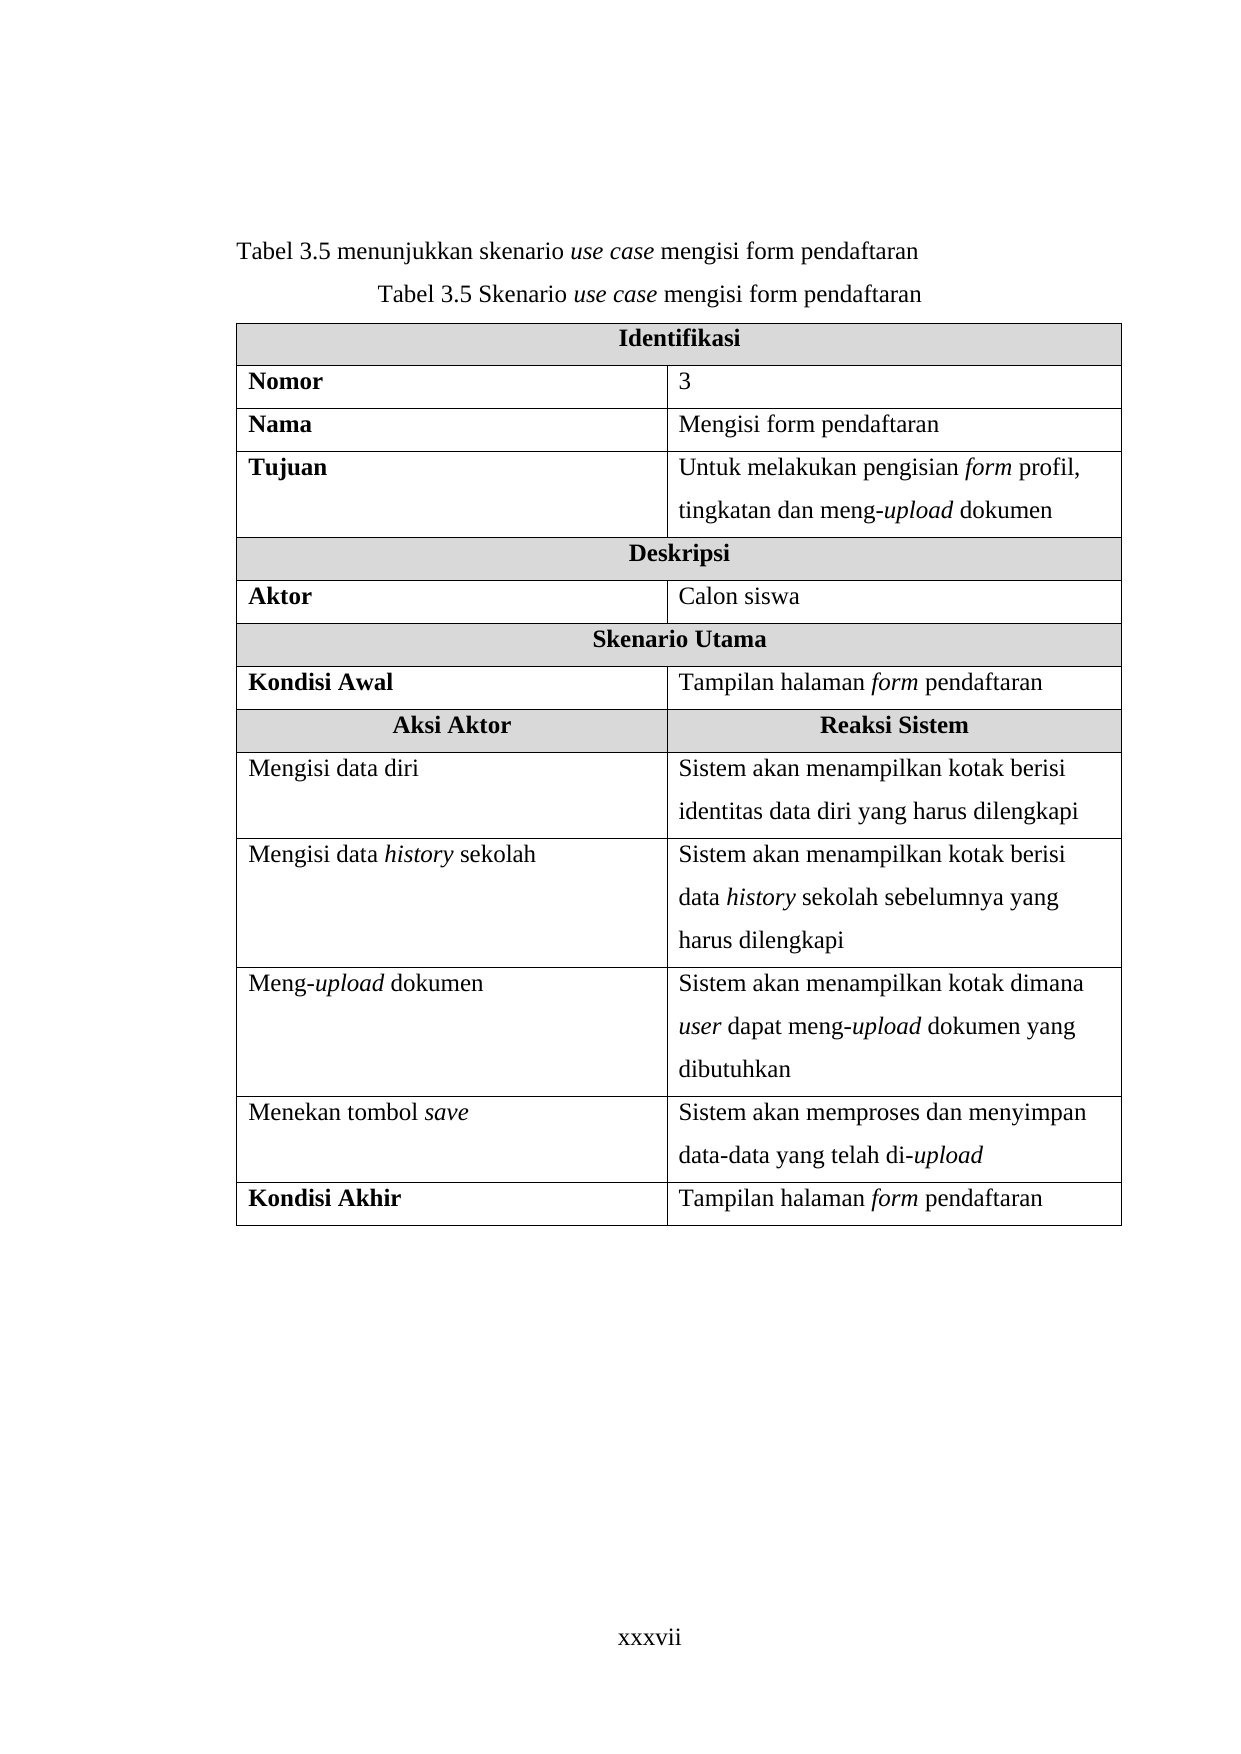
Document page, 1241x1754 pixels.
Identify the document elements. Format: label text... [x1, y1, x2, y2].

table_cell Tampilan halaman form pendaftaran [668, 667, 1121, 709]
table_cell Menekan tombol save [237, 1097, 667, 1182]
table_cell Mengisi data history sekolah [237, 839, 667, 967]
table_cell Deskripsi [237, 538, 1121, 580]
table_cell Mengisi data diri [237, 753, 667, 838]
text Tabel 3.5 Skenario use case mengisi form pendaftaran [236, 279, 1063, 308]
table_header Identifikasi [237, 324, 1121, 365]
table_cell Nomor [237, 366, 667, 408]
table_cell Tampilan halaman form pendaftaran [668, 1183, 1121, 1225]
table_cell Aktor [237, 581, 667, 623]
table_cell Nama [237, 409, 667, 451]
table_cell Meng-upload dokumen [237, 968, 667, 1096]
table_cell Tujuan [237, 452, 667, 537]
table_cell Sistem akan memproses dan menyimpan data-data yang telah di-upload [668, 1097, 1121, 1182]
table_cell Skenario Utama [237, 624, 1121, 666]
table_cell Calon siswa [668, 581, 1121, 623]
table_cell Sistem akan menampilkan kotak berisi data history sekolah sebelumnya yang harus dilengkapi [668, 839, 1121, 967]
table_cell Kondisi Awal [237, 667, 667, 709]
table_cell Untuk melakukan pengisian form profil, tingkatan dan meng-upload dokumen [668, 452, 1121, 537]
table_cell Sistem akan menampilkan kotak berisi identitas data diri yang harus dilengkapi [668, 753, 1121, 838]
table_cell Mengisi form pendaftaran [668, 409, 1121, 451]
text Tabel 3.5 menunjukkan skenario use case mengisi form pendaftaran [236, 236, 1063, 265]
table_cell Aksi Aktor [237, 710, 667, 752]
table_cell Sistem akan menampilkan kotak dimana user dapat meng-upload dokumen yang dibutuhkan [668, 968, 1121, 1096]
table_cell Kondisi Akhir [237, 1183, 667, 1225]
table_cell 3 [668, 366, 1121, 408]
table_cell Reaksi Sistem [668, 710, 1121, 752]
